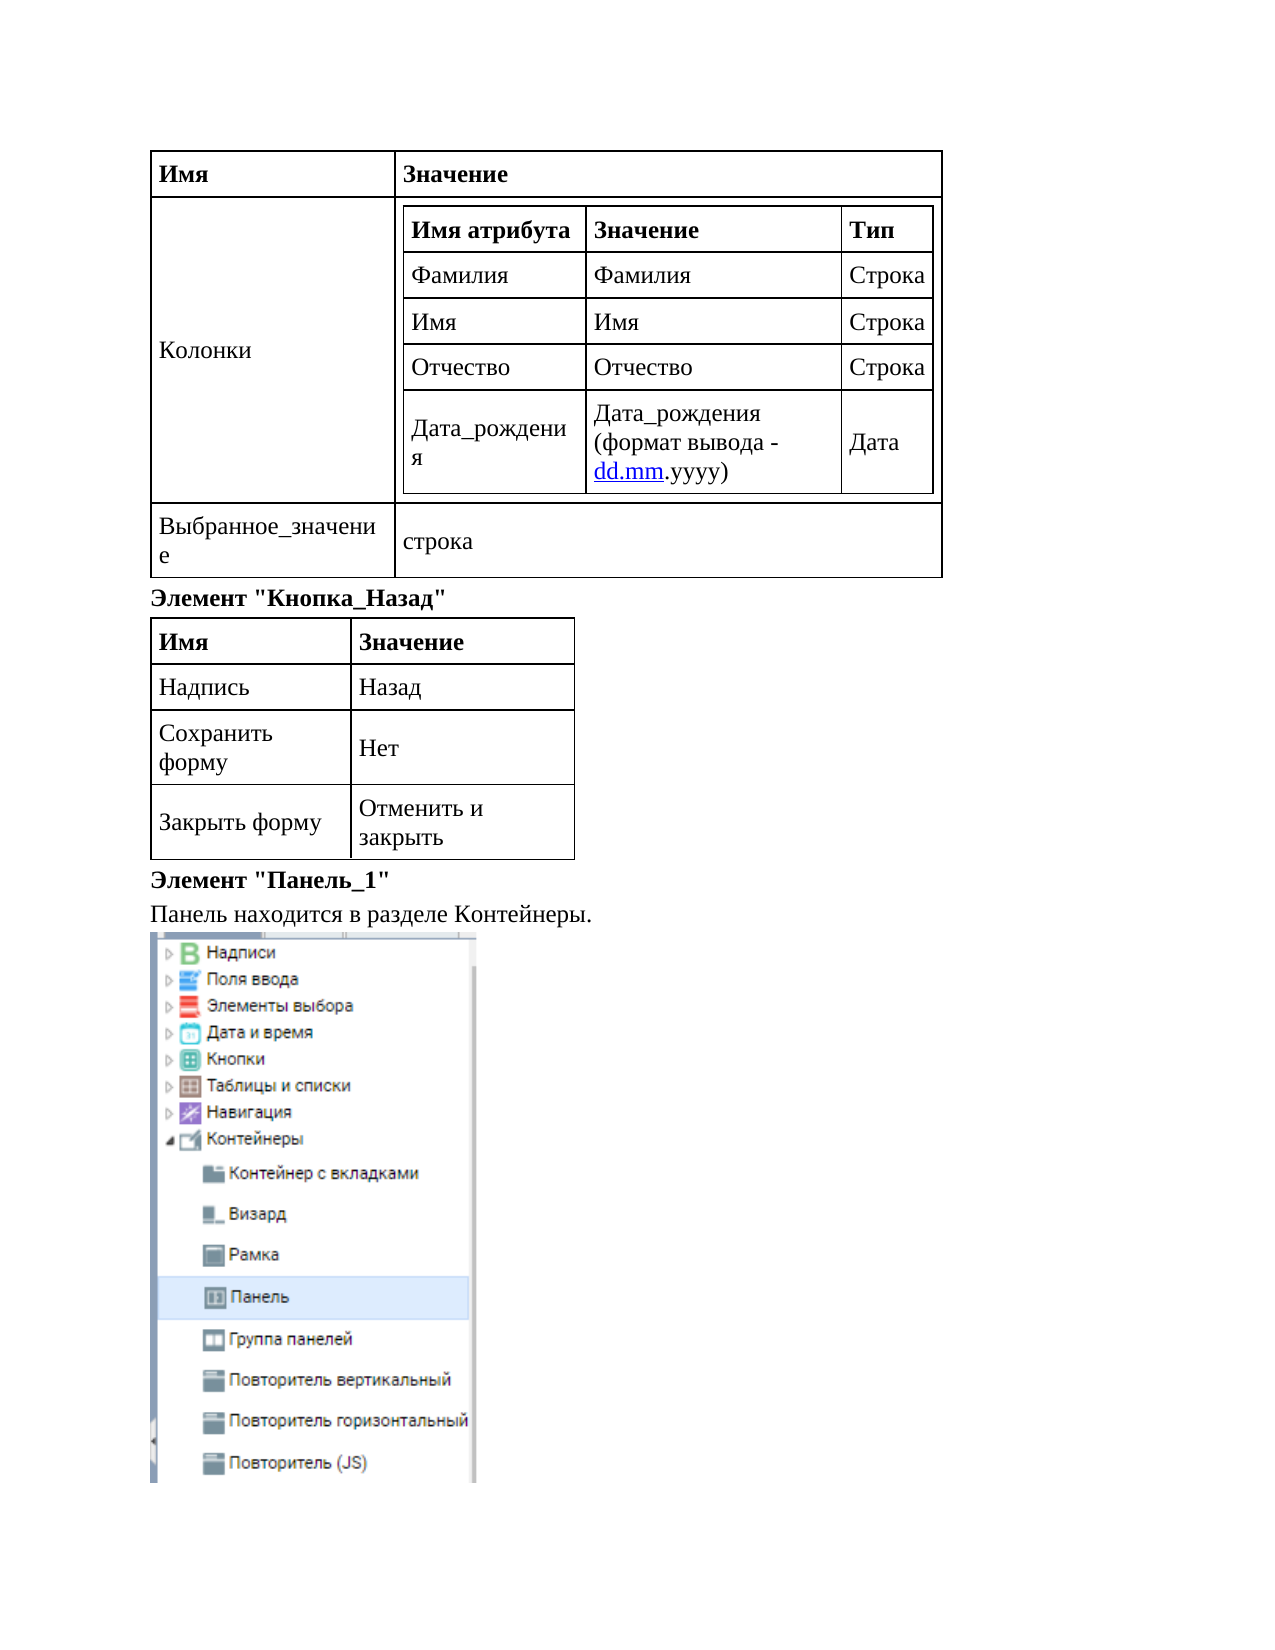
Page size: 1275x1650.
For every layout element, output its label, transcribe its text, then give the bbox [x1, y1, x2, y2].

table_header Значение [396, 152, 941, 196]
picture [150, 932, 477, 1483]
table_cell Закрыть форму [152, 785, 350, 858]
table_cell Выбранное_значение [152, 504, 394, 577]
subtitle Элемент "Кнопка_Назад" [150, 583, 1125, 612]
subtitle Элемент "Панель_1" [150, 865, 1125, 894]
table_cell Нет [352, 711, 574, 784]
table_cell Отменить и закрыть [352, 785, 574, 858]
table_cell [396, 198, 941, 502]
table_cell Надпись [152, 665, 350, 709]
table_cell Колонки [152, 198, 394, 502]
table_cell Назад [352, 665, 574, 709]
table_header Имя [152, 619, 350, 663]
table_cell Сохранить форму [152, 711, 350, 784]
table_cell строка [396, 504, 941, 577]
text Панель находится в разделе Контейнеры. [150, 899, 1125, 928]
table_header Значение [352, 619, 574, 663]
table_header Имя [152, 152, 394, 196]
